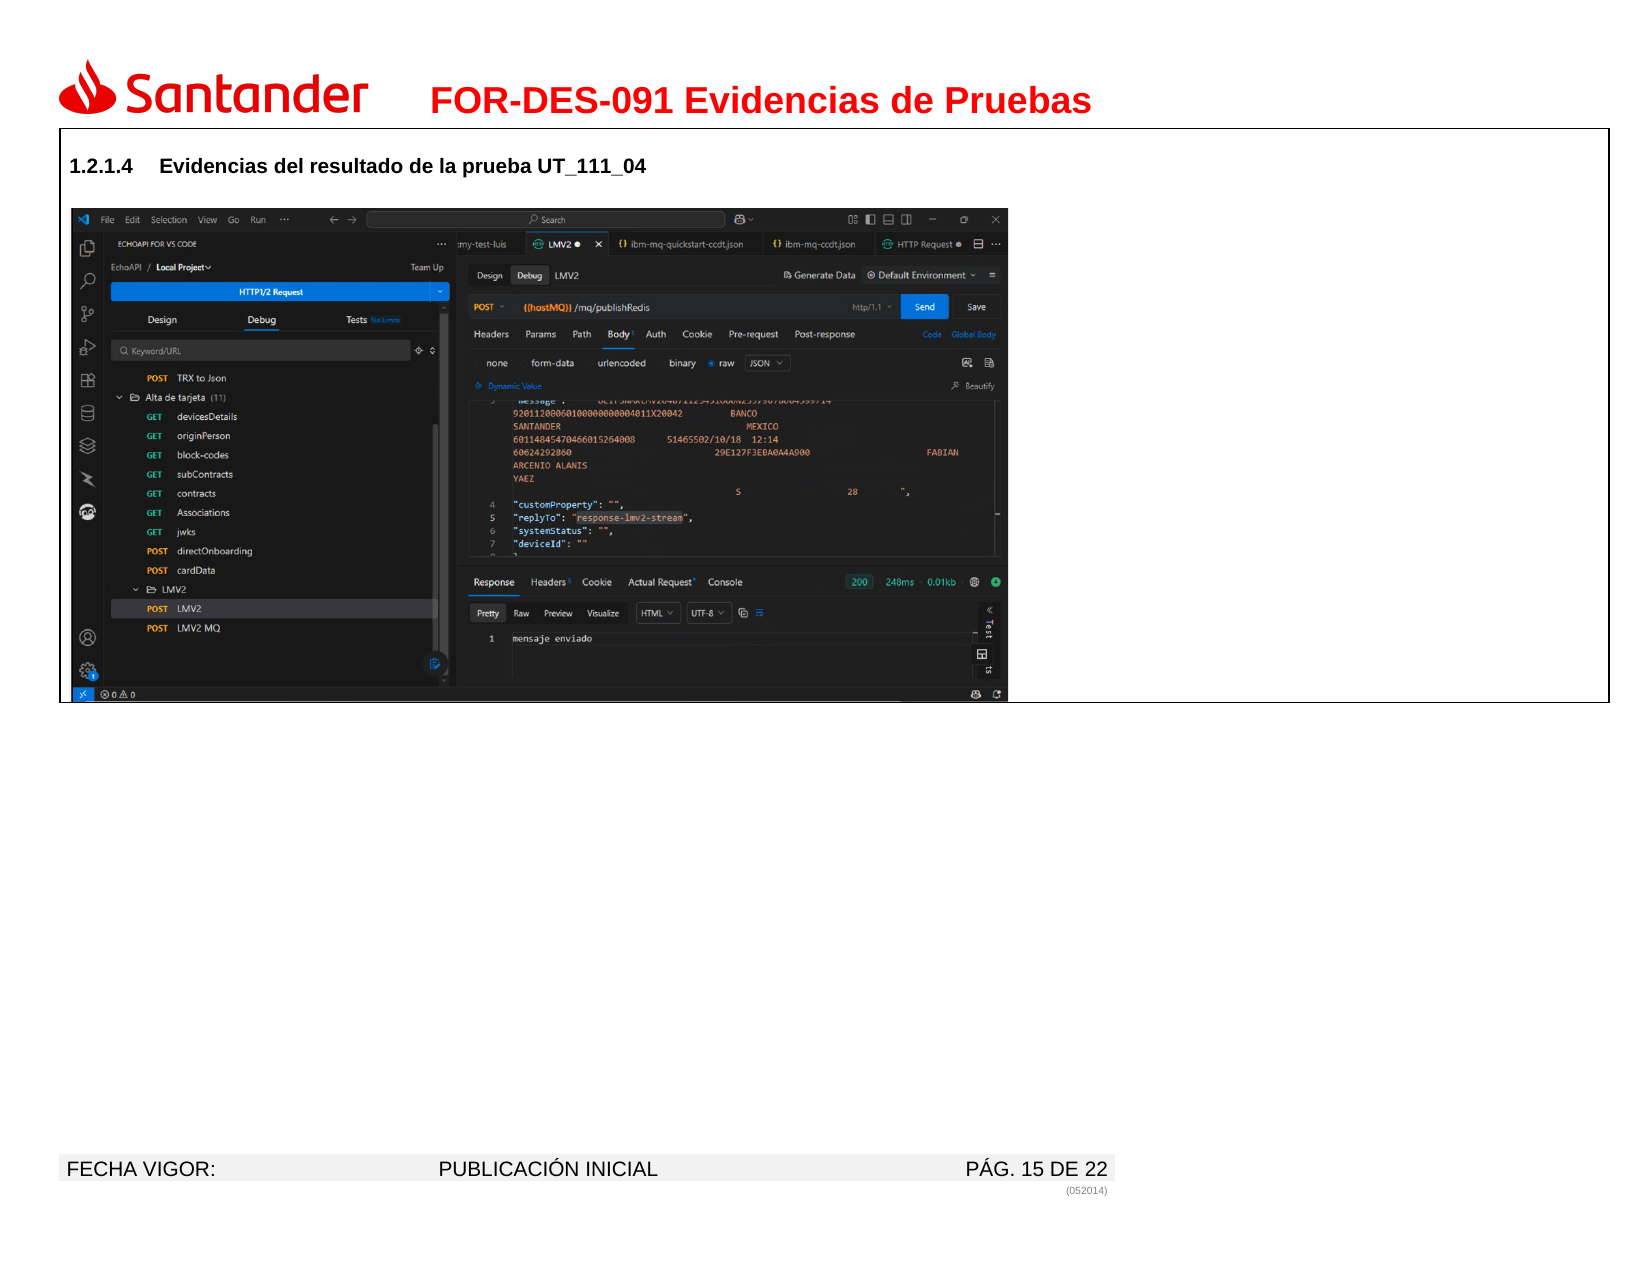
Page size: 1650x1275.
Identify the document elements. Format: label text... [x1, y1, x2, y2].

picture [69, 208, 1009, 702]
table_cell Evidencias del resultado de la prueba UT_111_04 [61, 129, 1608, 702]
picture [59, 59, 369, 114]
